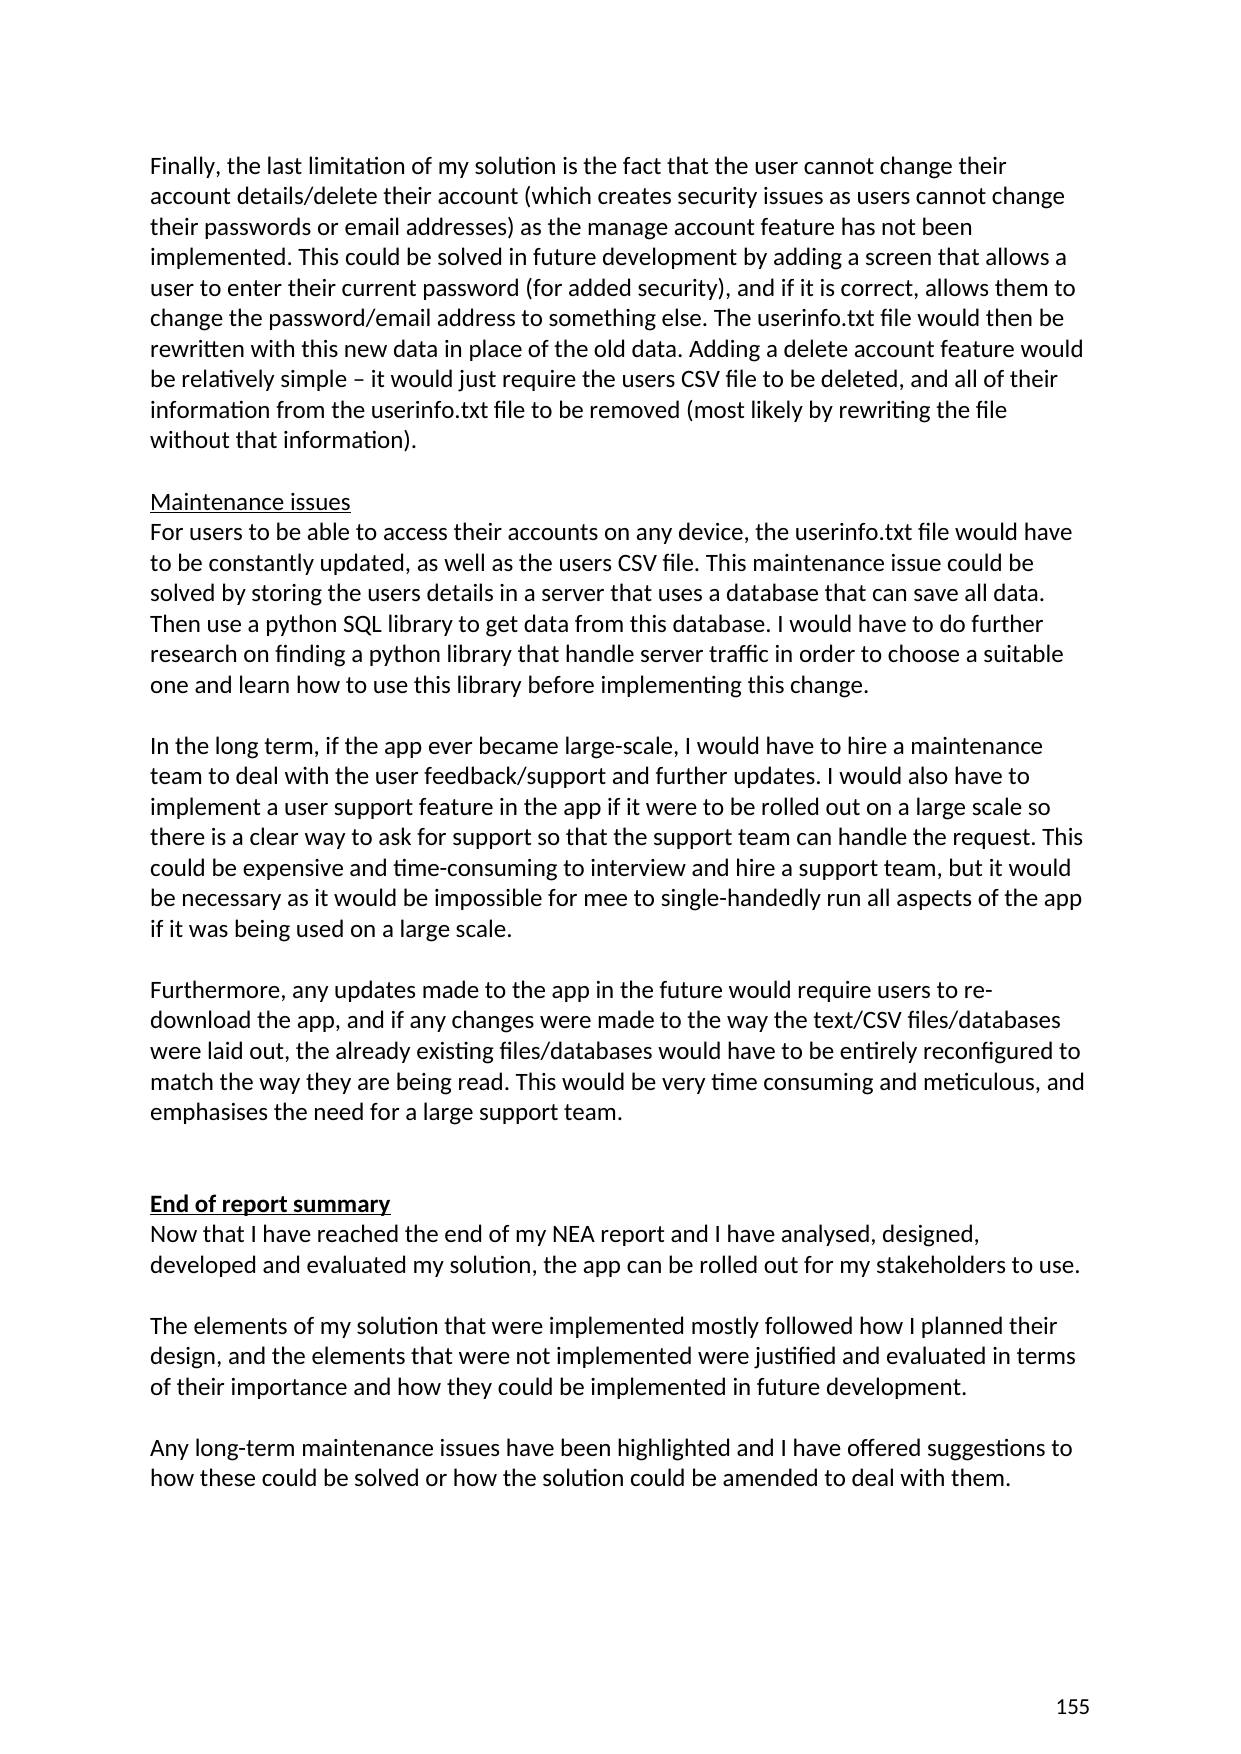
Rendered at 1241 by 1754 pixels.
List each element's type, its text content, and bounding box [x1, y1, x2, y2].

text Finally, the last limitation of my solution is the fact that the user cannot change their account details/delete their account (which creates security issues as users cannot change their passwords or email addresses) as the manage account feature has not been implemented. This could be solved in future development by adding a screen that allows a user to enter their current password (for added security), and if it is correct, allows them to change the password/email address to something else. The userinfo.txt file would then be rewritten with this new data in place of the old data. Adding a delete account feature would be relatively simple – it would just require the users CSV file to be deleted, and all of their information from the userinfo.txt file to be removed (most likely by rewriting the file without that information). [150, 150, 1090, 455]
text For users to be able to access their accounts on any device, the userinfo.txt file would have to be constantly updated, as well as the users CSV file. This maintenance issue could be solved by storing the users details in a server that uses a database that can save all data. Then use a python SQL library to get data from this database. I would have to do further research on finding a python library that handle server traffic in order to choose a suitable one and learn how to use this library before implementing this change. [150, 516, 1090, 699]
text Maintenance issues [150, 486, 1090, 516]
text End of report summary [150, 1188, 1090, 1218]
text Furthermore, any updates made to the app in the future would require users to re-download the app, and if any changes were made to the way the text/CSV files/databases were laid out, the already existing files/databases would have to be entirely reconfigured to match the way they are being read. This would be very time consuming and meticulous, and emphasises the need for a large support team. [150, 974, 1090, 1127]
text Any long-term maintenance issues have been highlighted and I have offered suggestions to how these could be solved or how the solution could be amended to deal with them. [150, 1432, 1090, 1493]
text Now that I have reached the end of my NEA report and I have analysed, designed, developed and evaluated my solution, the app can be rolled out for my stakeholders to use. [150, 1218, 1090, 1279]
text The elements of my solution that were implemented mostly followed how I planned their design, and the elements that were not implemented were justified and evaluated in terms of their importance and how they could be implemented in future development. [150, 1310, 1090, 1401]
text In the long term, if the app ever became large-scale, I would have to hire a maintenance team to deal with the user feedback/support and further updates. I would also have to implement a user support feature in the app if it were to be rolled out on a large scale so there is a clear way to ask for support so that the support team can handle the request. This could be expensive and time-consuming to interview and hire a support team, but it would be necessary as it would be impossible for mee to single-handedly run all aspects of the app if it was being used on a large scale. [150, 730, 1090, 943]
